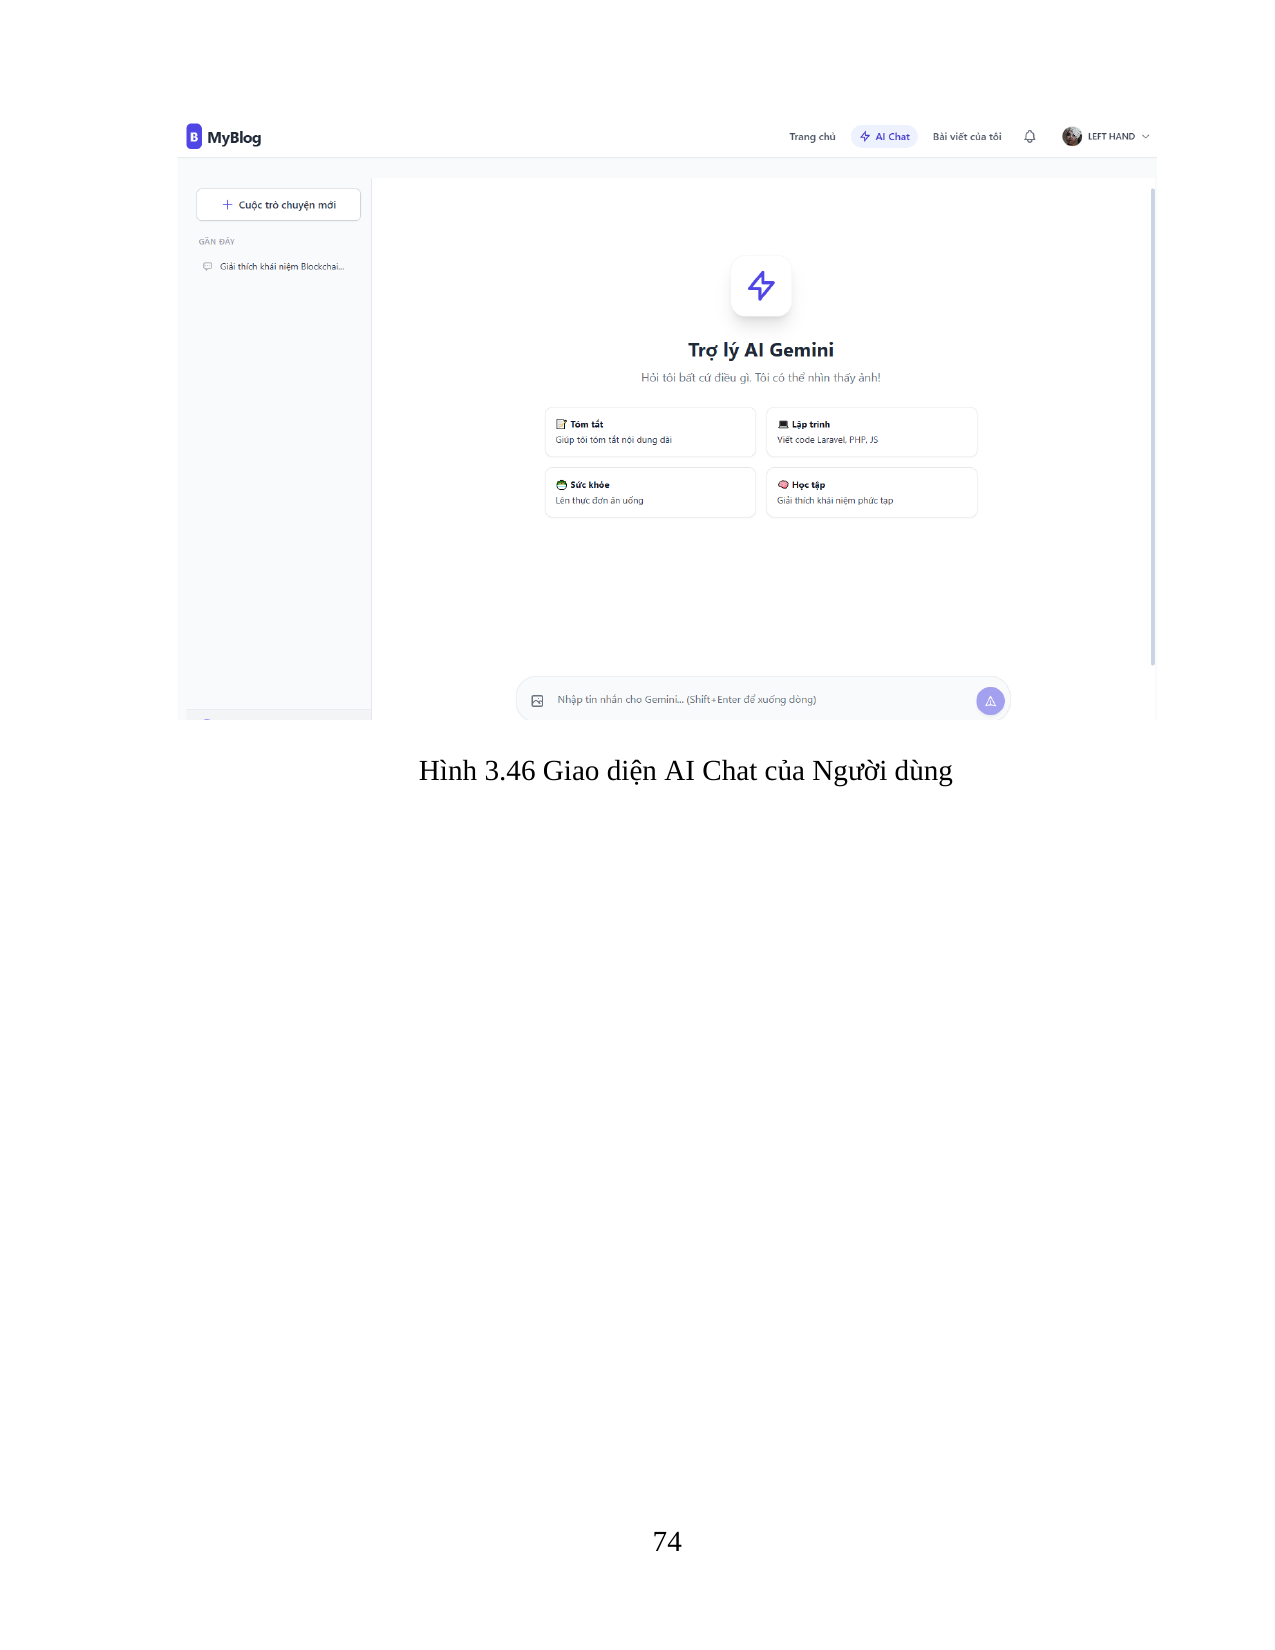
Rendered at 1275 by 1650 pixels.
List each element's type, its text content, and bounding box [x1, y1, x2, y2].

picture [177, 118, 1157, 720]
text Hình 3.46 Giao diện AI Chat của Người dùng [215, 753, 1157, 787]
